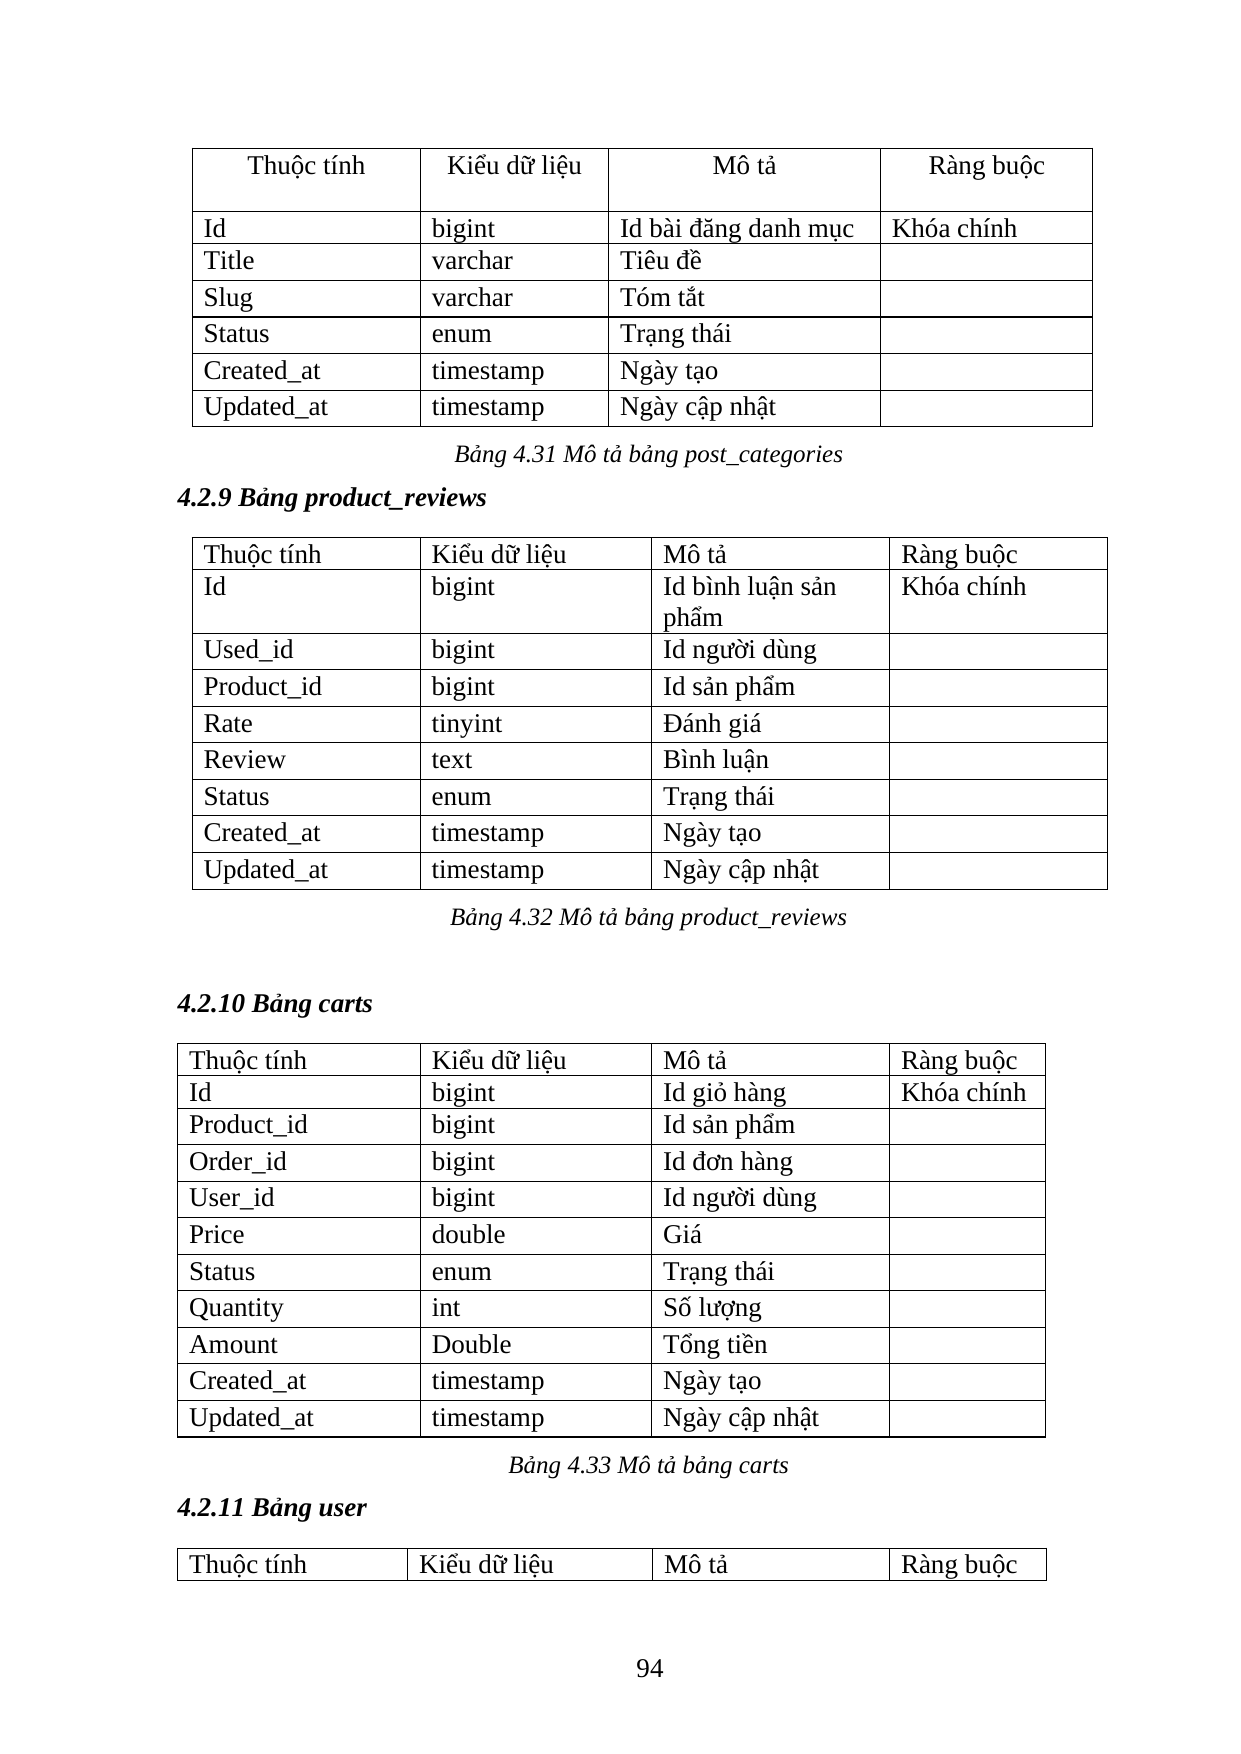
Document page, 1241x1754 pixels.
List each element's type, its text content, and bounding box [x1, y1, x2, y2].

table_cell Review [193, 743, 420, 779]
table_cell bigint [421, 1145, 651, 1181]
table_cell User_id [178, 1182, 420, 1217]
table_cell Product_id [193, 670, 420, 706]
table_cell Ngày cập nhật [652, 853, 889, 888]
table_cell [890, 634, 1107, 669]
table_cell Id bình luận sản phẩm [652, 570, 889, 632]
table_cell Id sản phẩm [652, 1109, 889, 1144]
table_cell Amount [178, 1328, 420, 1363]
table_cell bigint [421, 1076, 651, 1107]
table_cell Id người dùng [652, 634, 889, 669]
table_cell timestamp [421, 391, 608, 426]
table_cell Created_at [178, 1364, 420, 1400]
table_cell Trạng thái [609, 318, 880, 353]
table_cell timestamp [421, 816, 651, 852]
table_cell Product_id [178, 1109, 420, 1144]
table_header Thuộc tính [193, 538, 420, 569]
table_cell timestamp [421, 1364, 651, 1400]
table_cell bigint [421, 212, 608, 243]
table_cell double [421, 1218, 651, 1254]
table_cell [890, 1145, 1045, 1181]
table_cell [890, 743, 1107, 779]
table_cell Title [193, 244, 420, 280]
table_cell [890, 1401, 1045, 1436]
table_cell Ngày tạo [609, 354, 880, 389]
table_cell [881, 354, 1092, 389]
table_cell Khóa chính [890, 570, 1107, 632]
table_cell Đánh giá [652, 707, 889, 742]
subtitle Bảng product_reviews [177, 481, 1122, 512]
table_cell Status [178, 1255, 420, 1290]
table_cell [881, 391, 1092, 426]
table_header Ràng buộc [890, 1549, 1046, 1579]
table_header Thuộc tính [193, 149, 420, 211]
table_cell [890, 816, 1107, 852]
table_cell Status [193, 318, 420, 353]
table_cell Used_id [193, 634, 420, 669]
table_header Mô tả [652, 1044, 889, 1075]
table_cell [881, 318, 1092, 353]
table_header Mô tả [609, 149, 880, 211]
table_cell Tổng tiền [652, 1328, 889, 1363]
table_cell timestamp [421, 1401, 651, 1436]
table_cell Ngày tạo [652, 1364, 889, 1400]
table_cell Id người dùng [652, 1182, 889, 1217]
table_cell Updated_at [193, 391, 420, 426]
table_cell [890, 1109, 1045, 1144]
table_cell bigint [421, 1182, 651, 1217]
table_header Kiểu dữ liệu [421, 1044, 651, 1075]
table_cell Trạng thái [652, 1255, 889, 1290]
table_cell Ngày cập nhật [609, 391, 880, 426]
table_cell [890, 1328, 1045, 1363]
table_header Thuộc tính [178, 1549, 407, 1579]
table_cell Id [193, 212, 420, 243]
subtitle Bảng user [177, 1491, 1122, 1522]
table_cell Tiêu đề [609, 244, 880, 280]
table_cell Id bài đăng danh mục [609, 212, 880, 243]
table_cell bigint [421, 670, 651, 706]
table_cell Trạng thái [652, 780, 889, 815]
table_cell Ngày cập nhật [652, 1401, 889, 1436]
table_cell bigint [421, 634, 651, 669]
table_header Mô tả [652, 538, 889, 569]
table_cell Created_at [193, 354, 420, 389]
table_cell bigint [421, 570, 651, 632]
table_cell Order_id [178, 1145, 420, 1181]
table_cell [890, 1255, 1045, 1290]
table_cell Tóm tắt [609, 281, 880, 316]
table_cell [890, 1364, 1045, 1400]
table_cell [890, 853, 1107, 888]
table_cell enum [421, 1255, 651, 1290]
table_cell varchar [421, 244, 608, 280]
table_header Kiểu dữ liệu [421, 149, 608, 211]
table_cell Ngày tạo [652, 816, 889, 852]
table_cell Updated_at [178, 1401, 420, 1436]
table_cell Id giỏ hàng [652, 1076, 889, 1107]
table_cell int [421, 1291, 651, 1327]
table_header Ràng buộc [890, 538, 1107, 569]
table_cell Khóa chính [890, 1076, 1045, 1107]
table_header Kiểu dữ liệu [408, 1549, 652, 1579]
table_cell [890, 1218, 1045, 1254]
table_cell Id đơn hàng [652, 1145, 889, 1181]
table_header Thuộc tính [178, 1044, 420, 1075]
table_cell [881, 244, 1092, 280]
table_header Ràng buộc [881, 149, 1092, 211]
table_cell enum [421, 318, 608, 353]
subtitle Bảng carts [177, 987, 1122, 1018]
table_cell [890, 670, 1107, 706]
table_cell tinyint [421, 707, 651, 742]
table_cell Khóa chính [881, 212, 1092, 243]
table_cell Bình luận [652, 743, 889, 779]
table_cell Updated_at [193, 853, 420, 888]
table_cell timestamp [421, 354, 608, 389]
table_cell text [421, 743, 651, 779]
table_cell Giá [652, 1218, 889, 1254]
table_cell [890, 1291, 1045, 1327]
table_cell [890, 780, 1107, 815]
table_cell Double [421, 1328, 651, 1363]
table_cell Rate [193, 707, 420, 742]
table_header Ràng buộc [890, 1044, 1045, 1075]
table_cell Slug [193, 281, 420, 316]
table_cell Id [178, 1076, 420, 1107]
table_cell Id [193, 570, 420, 632]
table_cell enum [421, 780, 651, 815]
table_header Mô tả [653, 1549, 889, 1579]
table_cell Price [178, 1218, 420, 1254]
table_cell Created_at [193, 816, 420, 852]
table_header Kiểu dữ liệu [421, 538, 651, 569]
table_cell Status [193, 780, 420, 815]
table_cell bigint [421, 1109, 651, 1144]
table_cell Số lượng [652, 1291, 889, 1327]
table_cell [890, 707, 1107, 742]
table_cell varchar [421, 281, 608, 316]
table_cell [890, 1182, 1045, 1217]
table_cell Id sản phẩm [652, 670, 889, 706]
table_cell [881, 281, 1092, 316]
table_cell timestamp [421, 853, 651, 888]
table_cell Quantity [178, 1291, 420, 1327]
